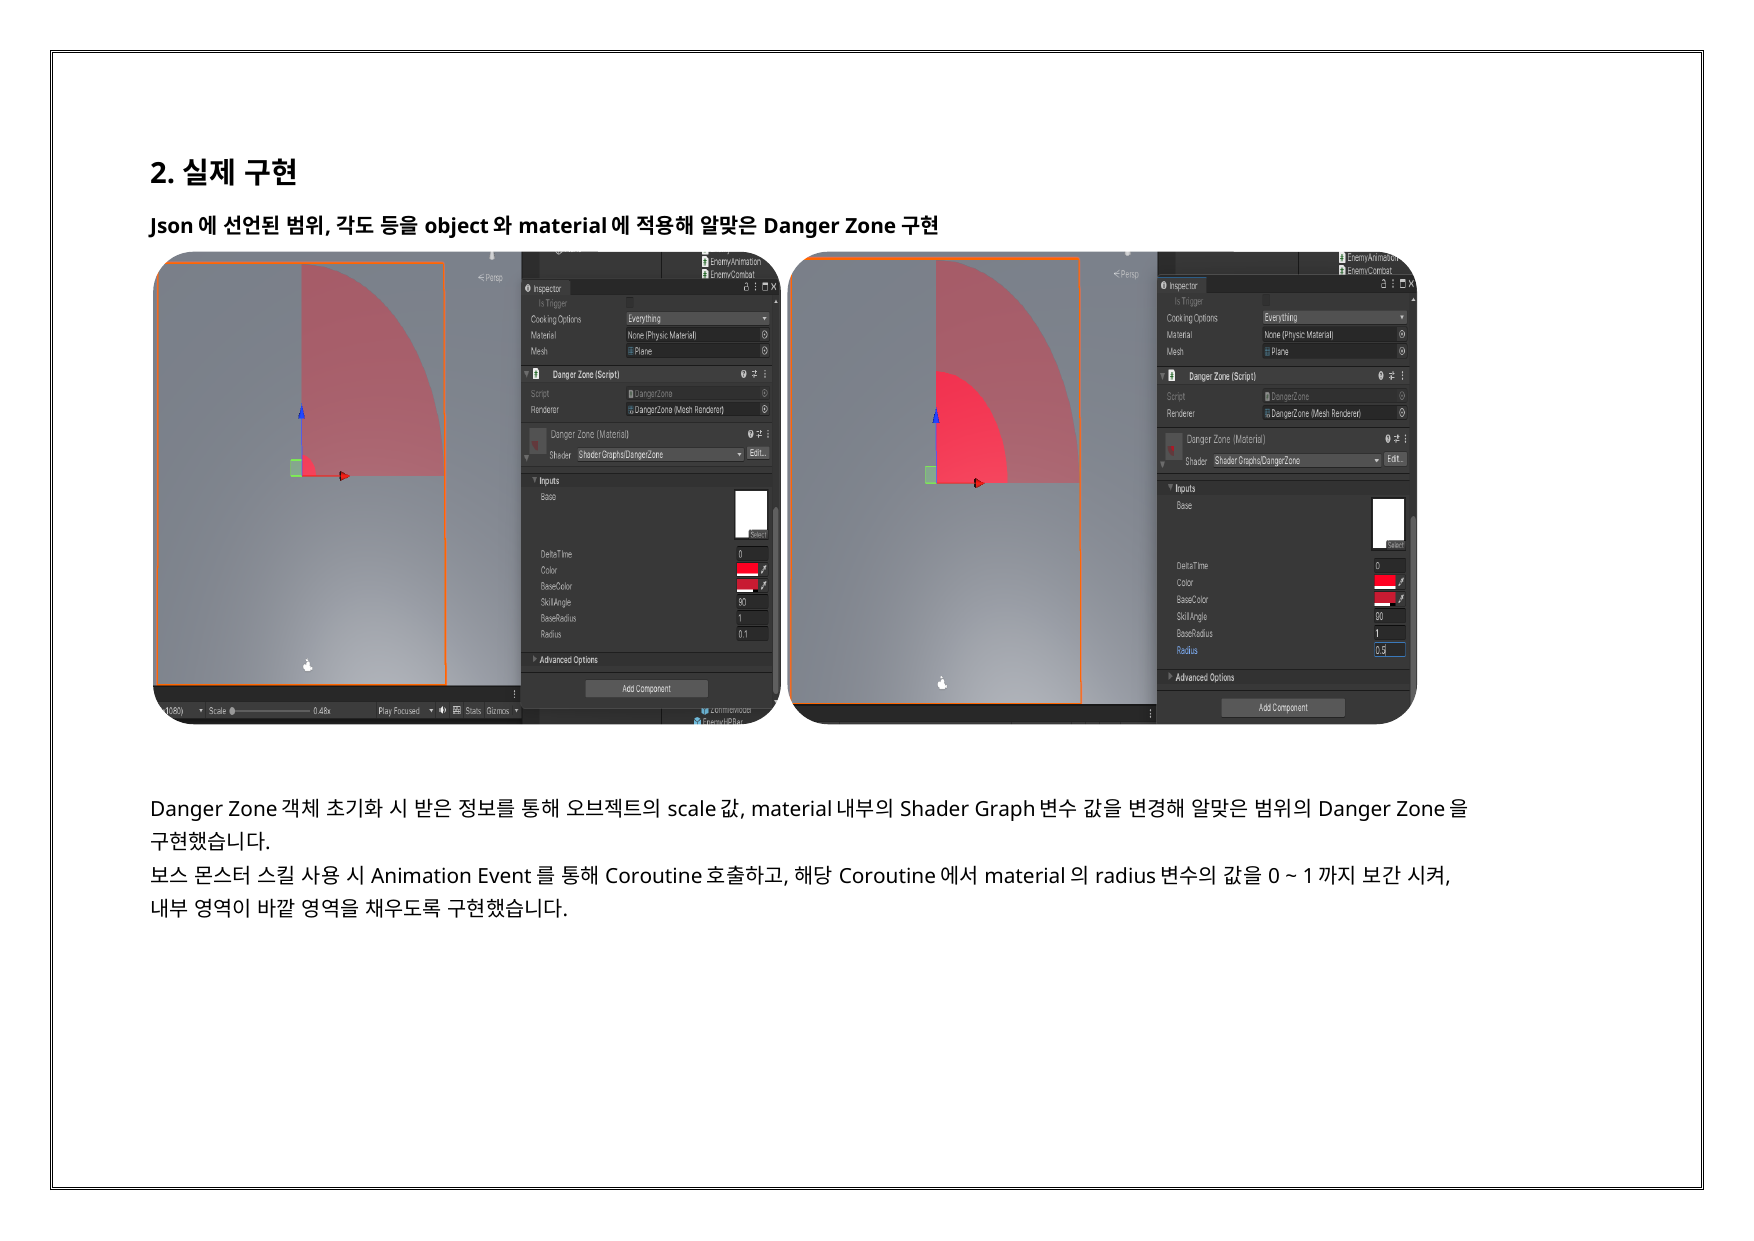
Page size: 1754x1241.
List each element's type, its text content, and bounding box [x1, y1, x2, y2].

picture [787, 251, 1418, 725]
picture [153, 251, 781, 725]
subtitle Json에 선언된 범위, 각도 등을 object와 material에 적용해 알맞은 Danger Zone 구현 [150, 209, 1577, 239]
text Danger Zone객체 초기화 시 받은 정보를 통해 오브젝트의 scale값, material내부의 Shader Graph변수 값을 변경해 알맞은 범위의 Danger Zone을 구현했습니다. 보스 몬스터 스킬 사용 시 Animation Event를 통해 Coroutine호출하고, 해당 Coroutine에서 material의 radius변수의 값을 0 ~ 1까지 보간 시켜, 내부 영역이 바깥 영역을 채우도록 구현했습니다. [150, 792, 1577, 923]
text 2. 실제 구현 [150, 150, 1577, 192]
